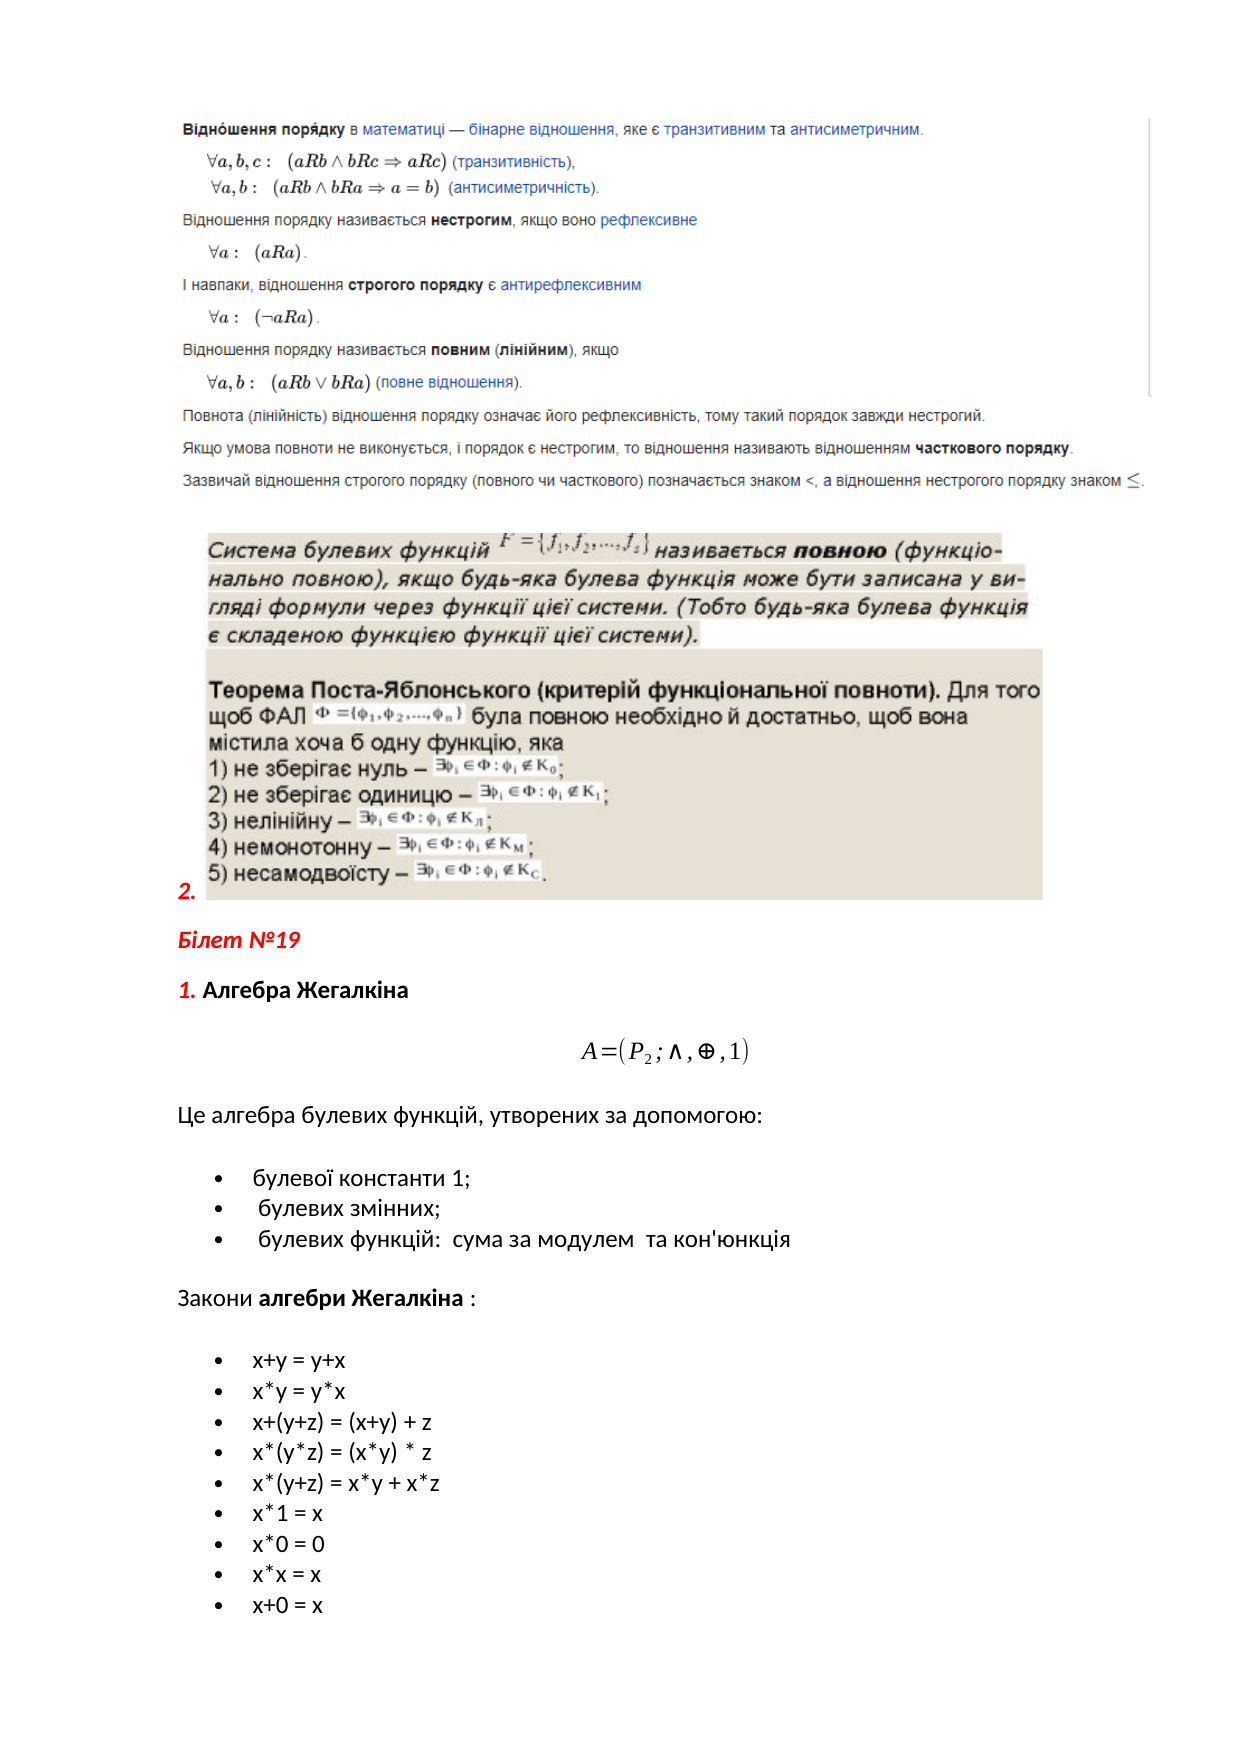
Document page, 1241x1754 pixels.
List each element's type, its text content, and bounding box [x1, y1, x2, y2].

text Білет №19 [177, 925, 1152, 955]
picture [177, 118, 1152, 515]
list булевої константи 1; [215, 1162, 1152, 1192]
list x*1 = x [215, 1497, 1152, 1528]
text 1. Алгебра Жегалкіна [177, 974, 1152, 1005]
list x+0 = x [215, 1589, 1152, 1619]
list булевих змінних; [215, 1192, 1152, 1223]
list x*(y*z) = (x*y) * z [215, 1436, 1152, 1467]
picture [202, 533, 1057, 900]
list булевих функцій: сума за модулем та кон'юнкція [215, 1223, 1152, 1253]
text Це алгебра булевих функцій, утворених за допомогою: [177, 1100, 1152, 1130]
list x*0 = 0 [215, 1528, 1152, 1558]
list x*x = x [215, 1558, 1152, 1589]
list x*y = y*x [215, 1375, 1152, 1406]
list x*(y+z) = x*y + x*z [215, 1467, 1152, 1497]
text Закони алгебри Жегалкіна : [177, 1282, 1152, 1313]
list x+y = y+x [215, 1344, 1152, 1375]
list x+(y+z) = (x+y) + z [215, 1406, 1152, 1436]
